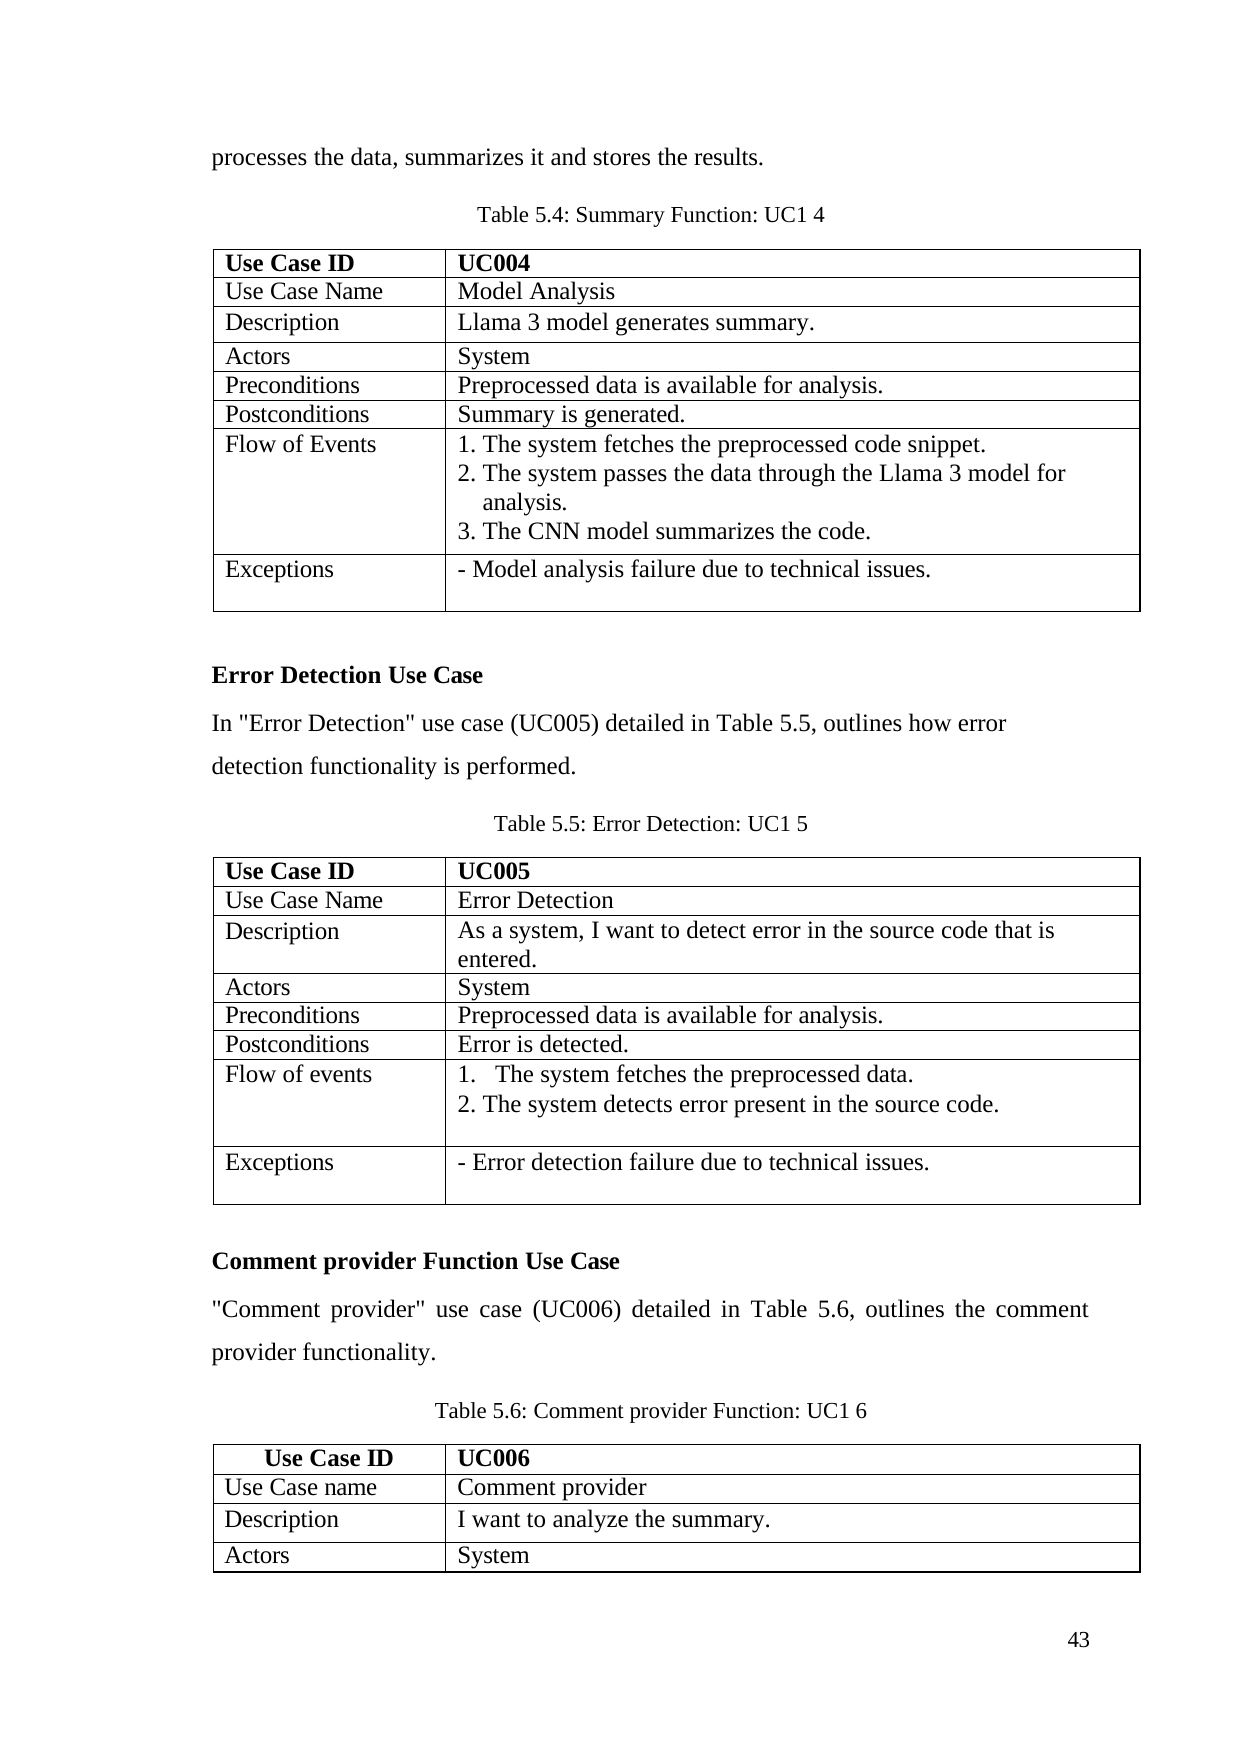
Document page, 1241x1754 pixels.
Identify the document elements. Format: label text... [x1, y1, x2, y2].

table_cell Model Analysis [446, 278, 1139, 306]
table_header UC004 [446, 250, 1139, 277]
table_cell - Model analysis failure due to technical issues. [446, 555, 1139, 611]
text Table 5.6: Comment provider Function: UC1 6 [197, 1397, 1106, 1423]
table_cell As a system, I want to detect error in the source code that is entered. [446, 916, 1139, 973]
table_cell Postconditions [214, 401, 445, 428]
table_cell Llama 3 model generates summary. [446, 307, 1139, 342]
text In "Error Detection" use case (UC005) detailed in Table 5.5, outlines how error detection functionality is performed. [211, 708, 1090, 779]
table_cell Error is detected. [446, 1031, 1139, 1059]
table_cell Flow of events [214, 1060, 445, 1146]
table_cell Error Detection [446, 887, 1139, 914]
table_cell Actors [214, 974, 445, 1002]
table_cell Postconditions [214, 1031, 445, 1059]
table_cell System [446, 974, 1139, 1002]
table_cell Comment provider [446, 1475, 1139, 1503]
text "Comment provider" use case (UC006) detailed in Table 5.6, outlines the comment provider functionality. [211, 1294, 1090, 1366]
table_cell Description [214, 1504, 445, 1542]
table_cell Preprocessed data is available for analysis. [446, 372, 1139, 400]
table_cell Preconditions [214, 1003, 445, 1030]
table_cell Flow of Events [214, 429, 445, 554]
table_cell Preconditions [214, 372, 445, 400]
table_cell Preprocessed data is available for analysis. [446, 1003, 1139, 1030]
table_cell Actors [214, 1543, 445, 1571]
table_header Use Case ID [214, 1445, 445, 1473]
table_cell - Error detection failure due to technical issues. [446, 1147, 1139, 1203]
table_cell System [446, 1543, 1139, 1571]
table_cell Exceptions [214, 555, 445, 611]
table_cell Description [214, 916, 445, 973]
text Table 5.5: Error Detection: UC1 5 [197, 810, 1105, 837]
table_cell Summary is generated. [446, 401, 1139, 428]
table_cell The system fetches the preprocessed data. The system detects error present in the source code. [446, 1060, 1139, 1146]
text Table 5.4: Summary Function: UC1 4 [197, 202, 1105, 228]
table_cell I want to analyze the summary. [446, 1504, 1139, 1542]
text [211, 142, 1090, 170]
subtitle Comment provider Function Use Case [211, 1246, 1153, 1274]
table_header UC006 [446, 1445, 1139, 1473]
table_cell Exceptions [214, 1147, 445, 1203]
table_cell The system fetches the preprocessed code snippet. The system passes the data through the Llama 3 model for analysis. The CNN model summarizes the code. [446, 429, 1139, 554]
subtitle Error Detection Use Case [211, 660, 1153, 689]
table_cell Use Case name [214, 1475, 445, 1503]
table_header Use Case ID [214, 858, 445, 886]
table_header Use Case ID [214, 250, 445, 277]
table_header UC005 [446, 858, 1139, 886]
table_cell Description [214, 307, 445, 342]
table_cell Use Case Name [214, 887, 445, 914]
table_cell Use Case Name [214, 278, 445, 306]
table_cell Actors [214, 343, 445, 371]
table_cell System [446, 343, 1139, 371]
